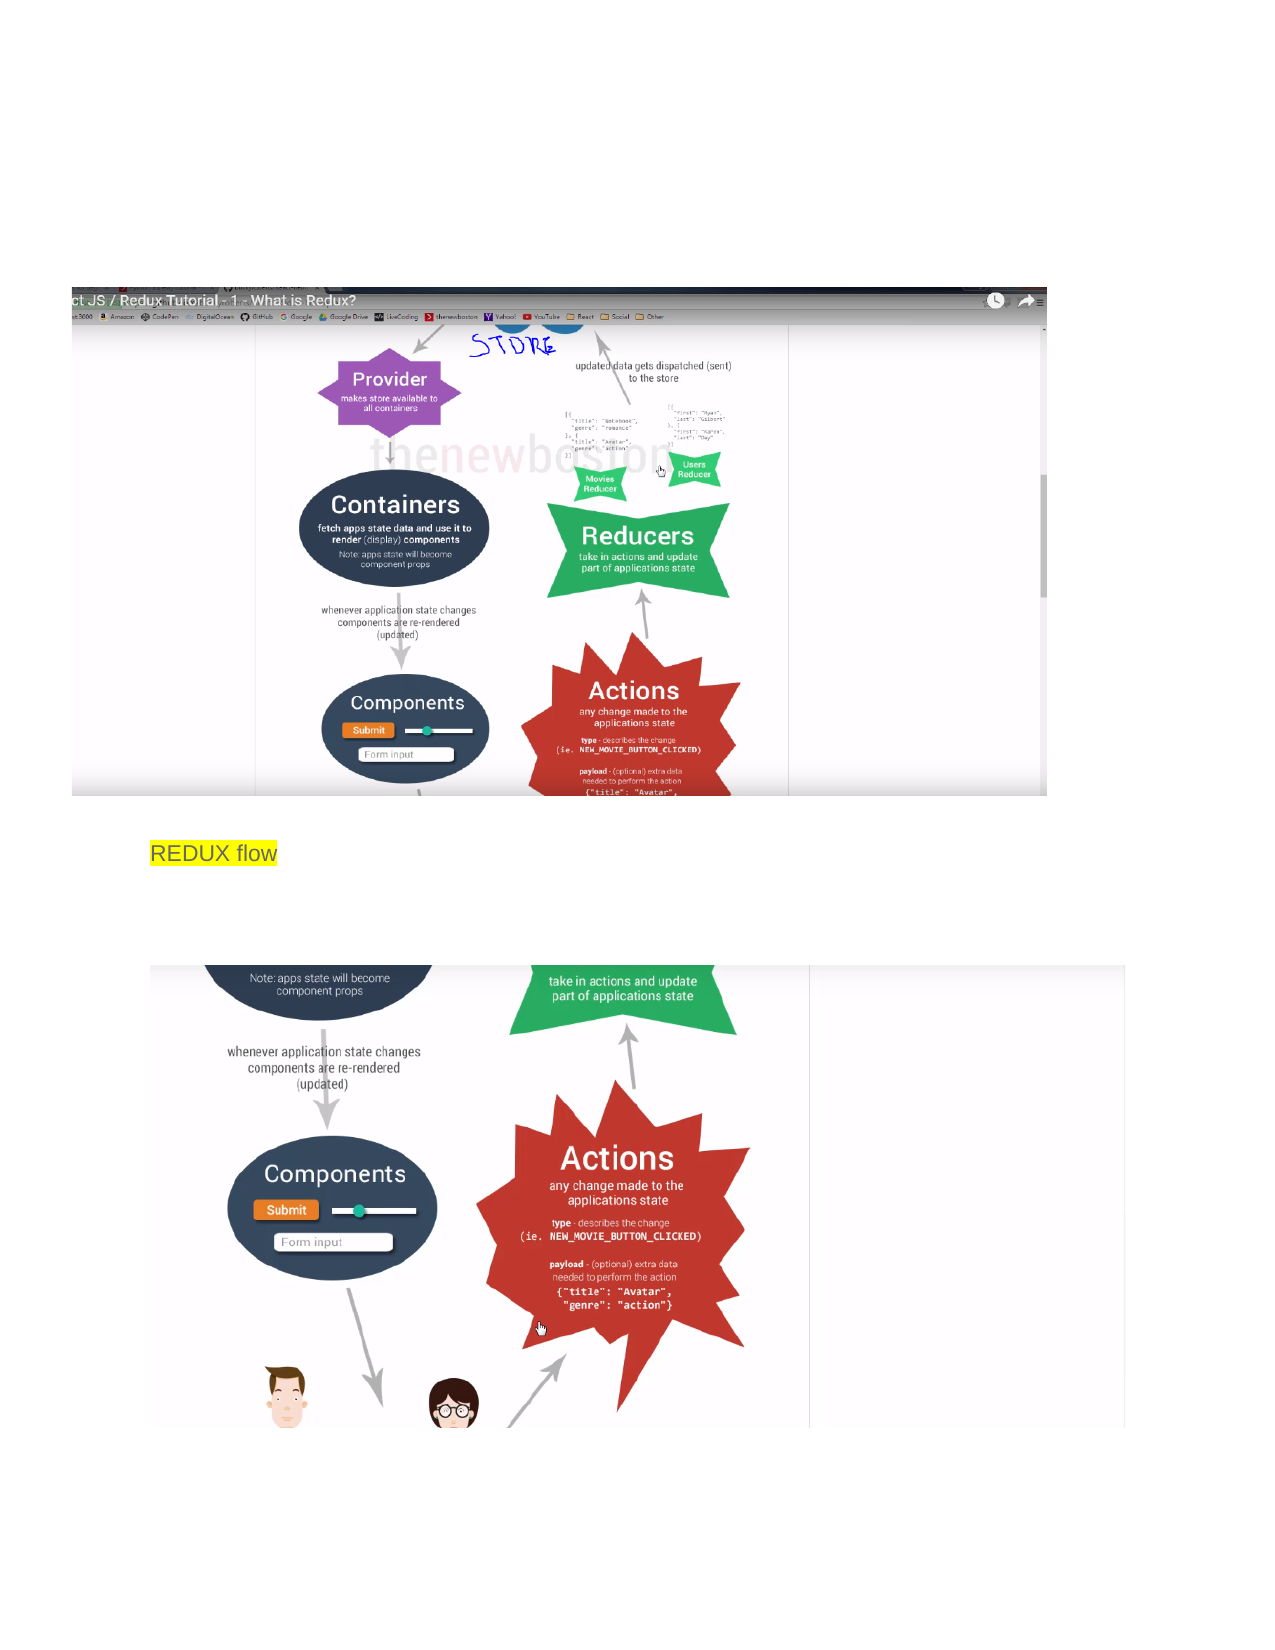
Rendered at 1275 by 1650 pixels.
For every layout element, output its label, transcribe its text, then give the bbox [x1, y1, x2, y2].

picture [71, 287, 1047, 796]
picture [150, 965, 1125, 1428]
